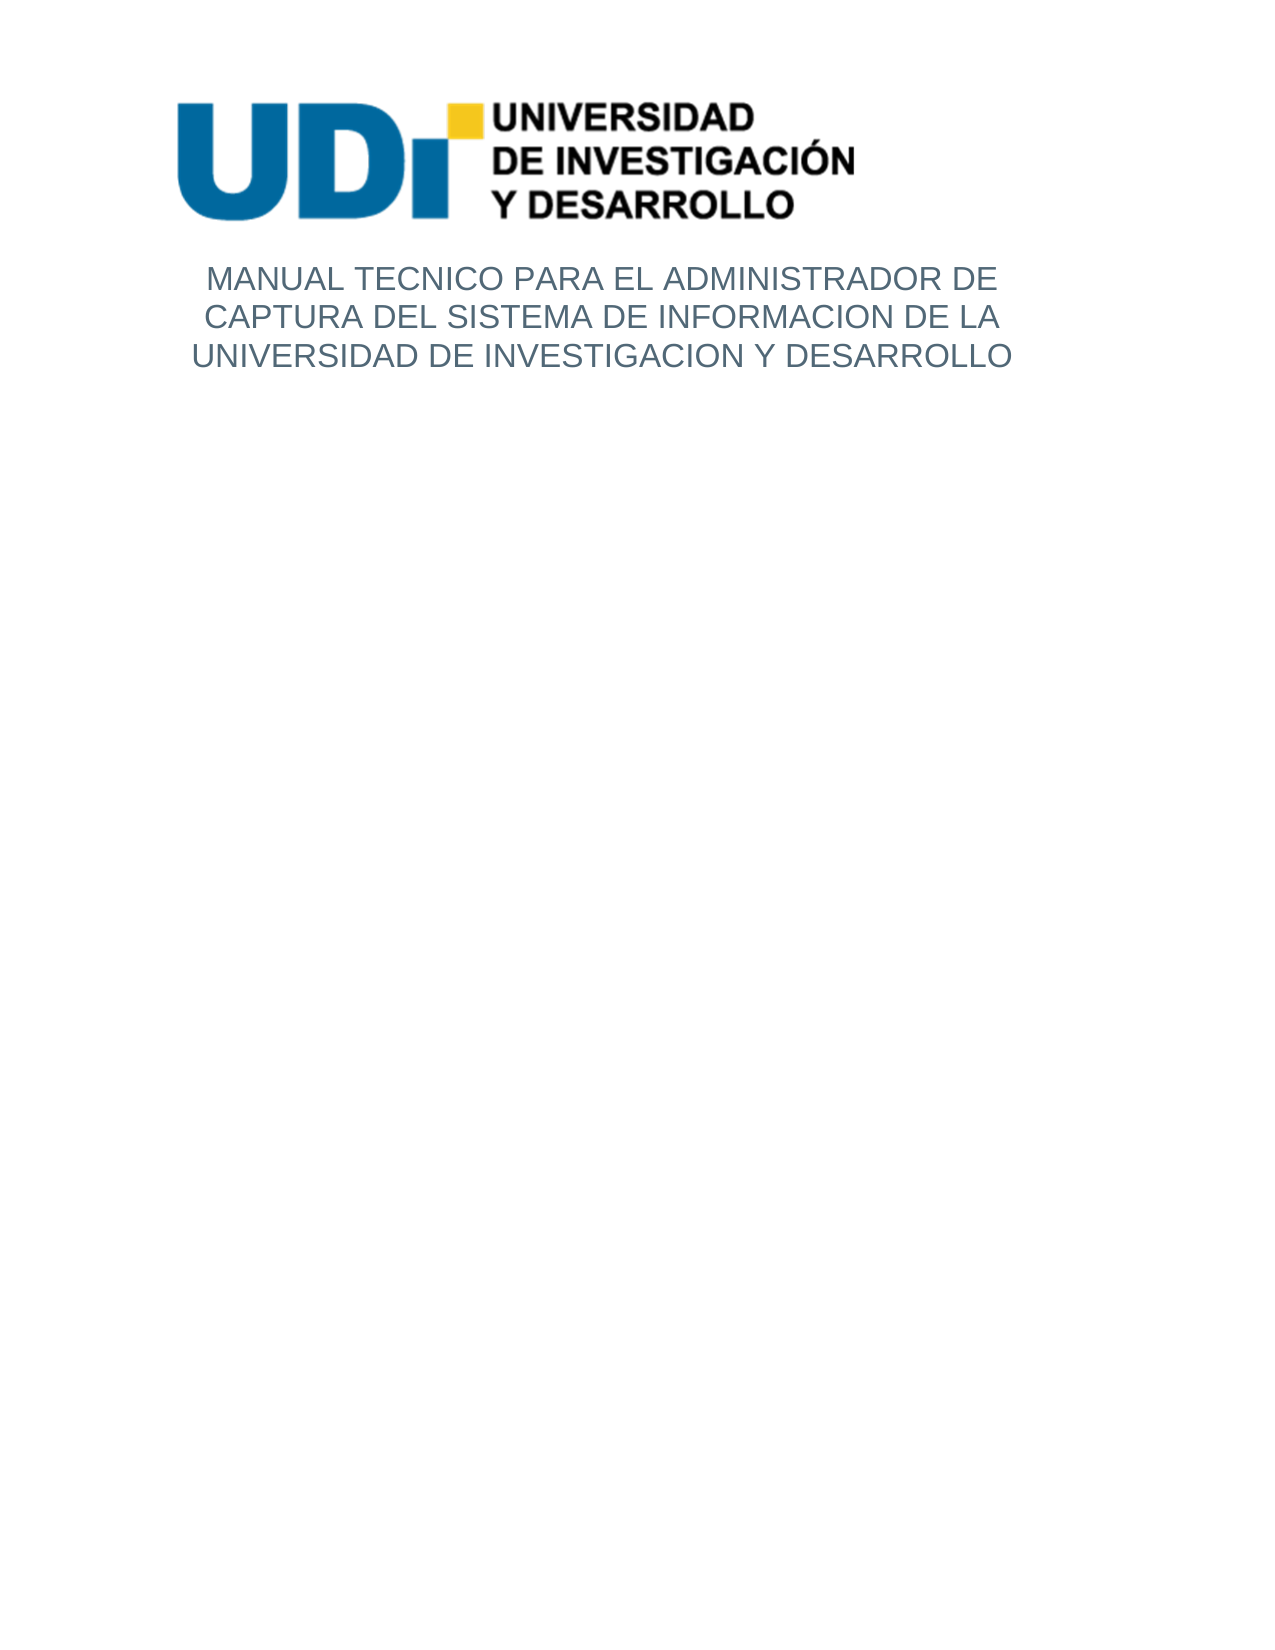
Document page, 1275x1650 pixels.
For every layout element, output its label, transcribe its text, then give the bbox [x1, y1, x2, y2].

text MANUAL TECNICO PARA EL ADMINISTRADOR DE CAPTURA DEL SISTEMA DE INFORMACION DE LA UNIVERSIDAD DE INVESTIGACION Y DESARROLLO [177, 259, 1027, 374]
picture [177, 73, 855, 250]
